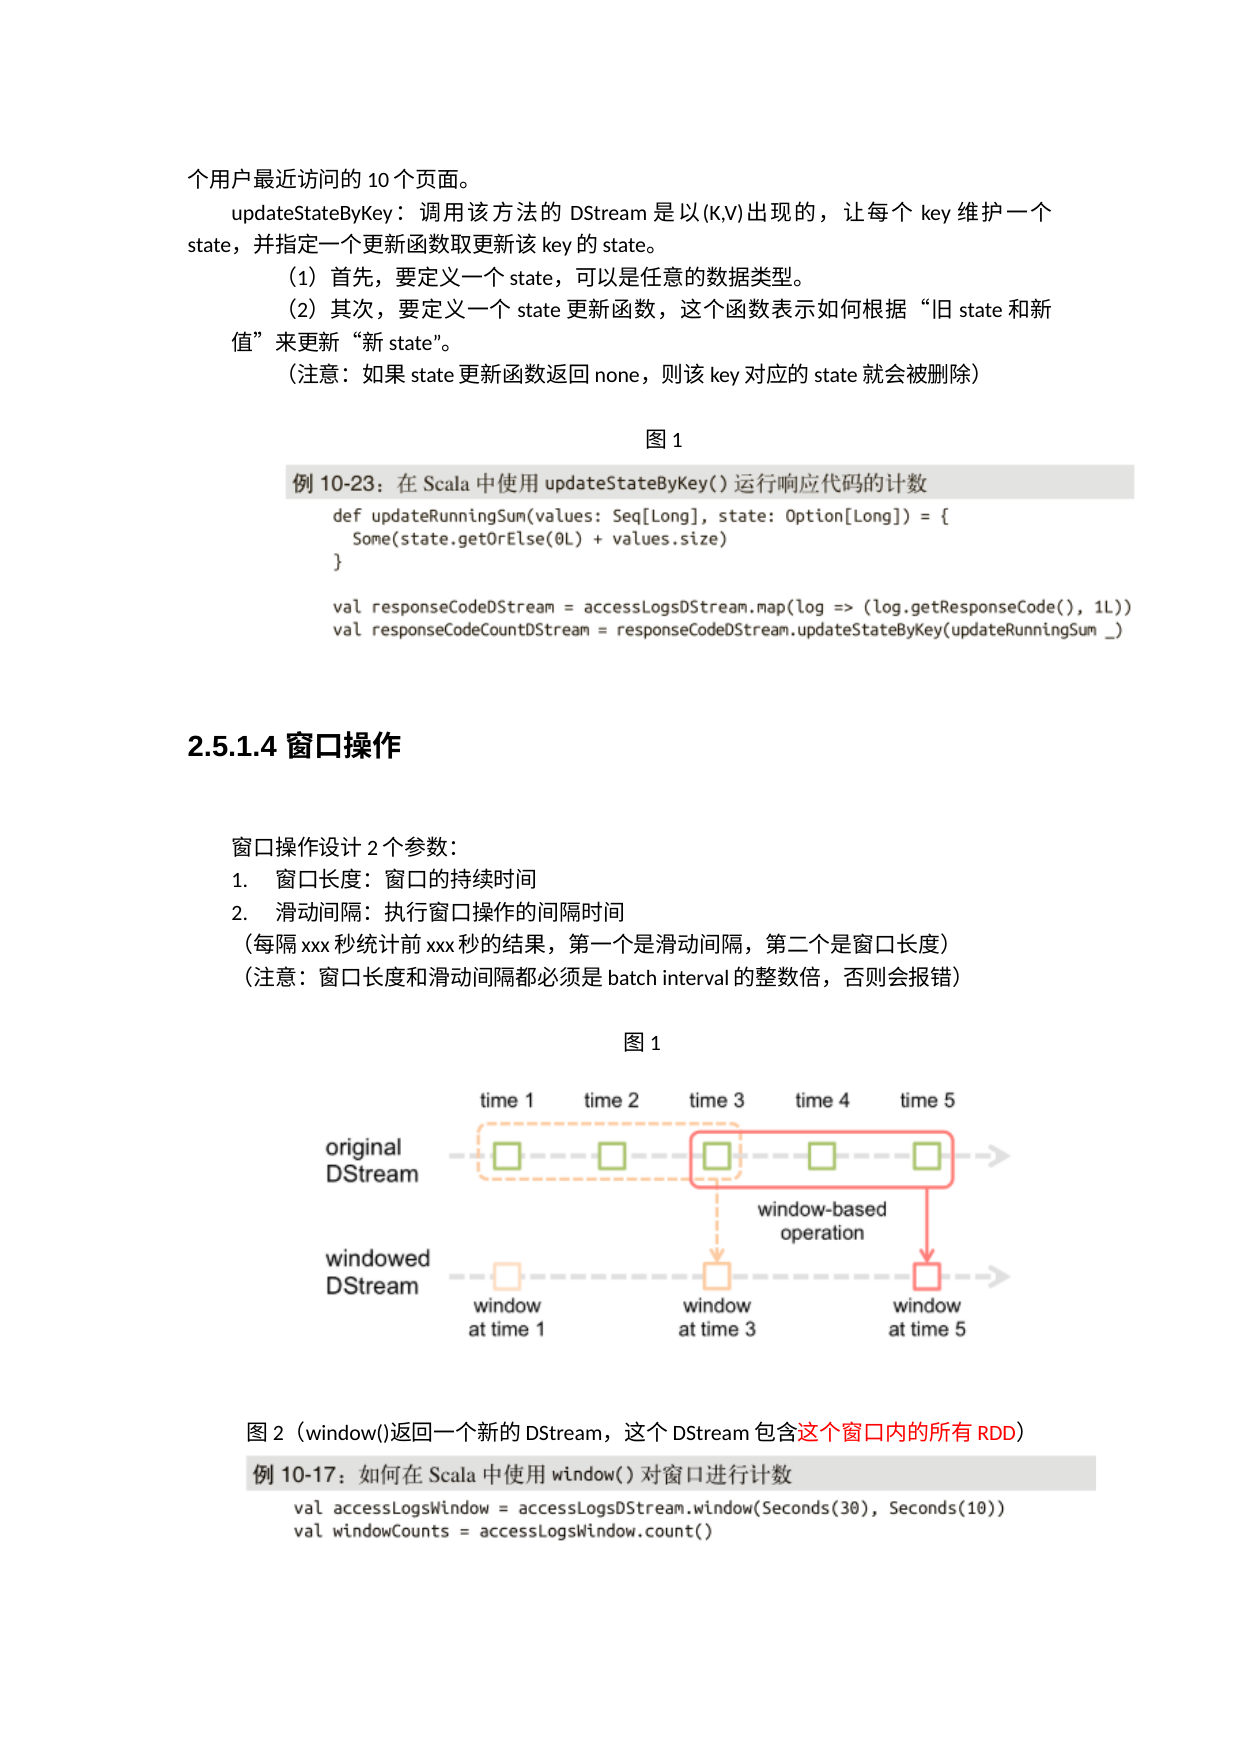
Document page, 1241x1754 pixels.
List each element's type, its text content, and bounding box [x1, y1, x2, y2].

list 首先，要定义一个state，可以是任意的数据类型。 [231, 259, 1053, 292]
text 图2（window()返回一个新的DStream，这个DStream包含这个窗口内的所有RDD） [187, 1414, 1053, 1447]
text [187, 162, 1053, 194]
text updateStateByKey：调用该方法的DStream是以(K,V)出现的，让每个key维护一个state，并指定一个更新函数取更新该key的state。 [187, 194, 1053, 259]
list 滑动间隔：执行窗口操作的间隔时间 [187, 894, 1053, 927]
list （注意：窗口长度和滑动间隔都必须是batch interval的整数倍，否则会报错） [187, 959, 1053, 992]
picture [275, 454, 1140, 653]
text 窗口操作设计2个参数： [187, 829, 1053, 862]
list 窗口长度：窗口的持续时间 [187, 862, 1053, 894]
picture [231, 1057, 1097, 1371]
list （注意：如果state更新函数返回none，则该key对应的state就会被删除） [275, 357, 1053, 389]
subtitle 2.5.1.4 窗口操作 [187, 711, 1053, 776]
list 其次，要定义一个state更新函数，这个函数表示如何根据“旧state和新值”来更新“新state”。 [231, 292, 1053, 357]
list 图1 [275, 422, 1053, 454]
list （每隔xxx秒统计前xxx秒的结果，第一个是滑动间隔，第二个是窗口长度） [187, 927, 1053, 959]
picture [231, 1447, 1097, 1553]
text 图1 [187, 1024, 1053, 1057]
